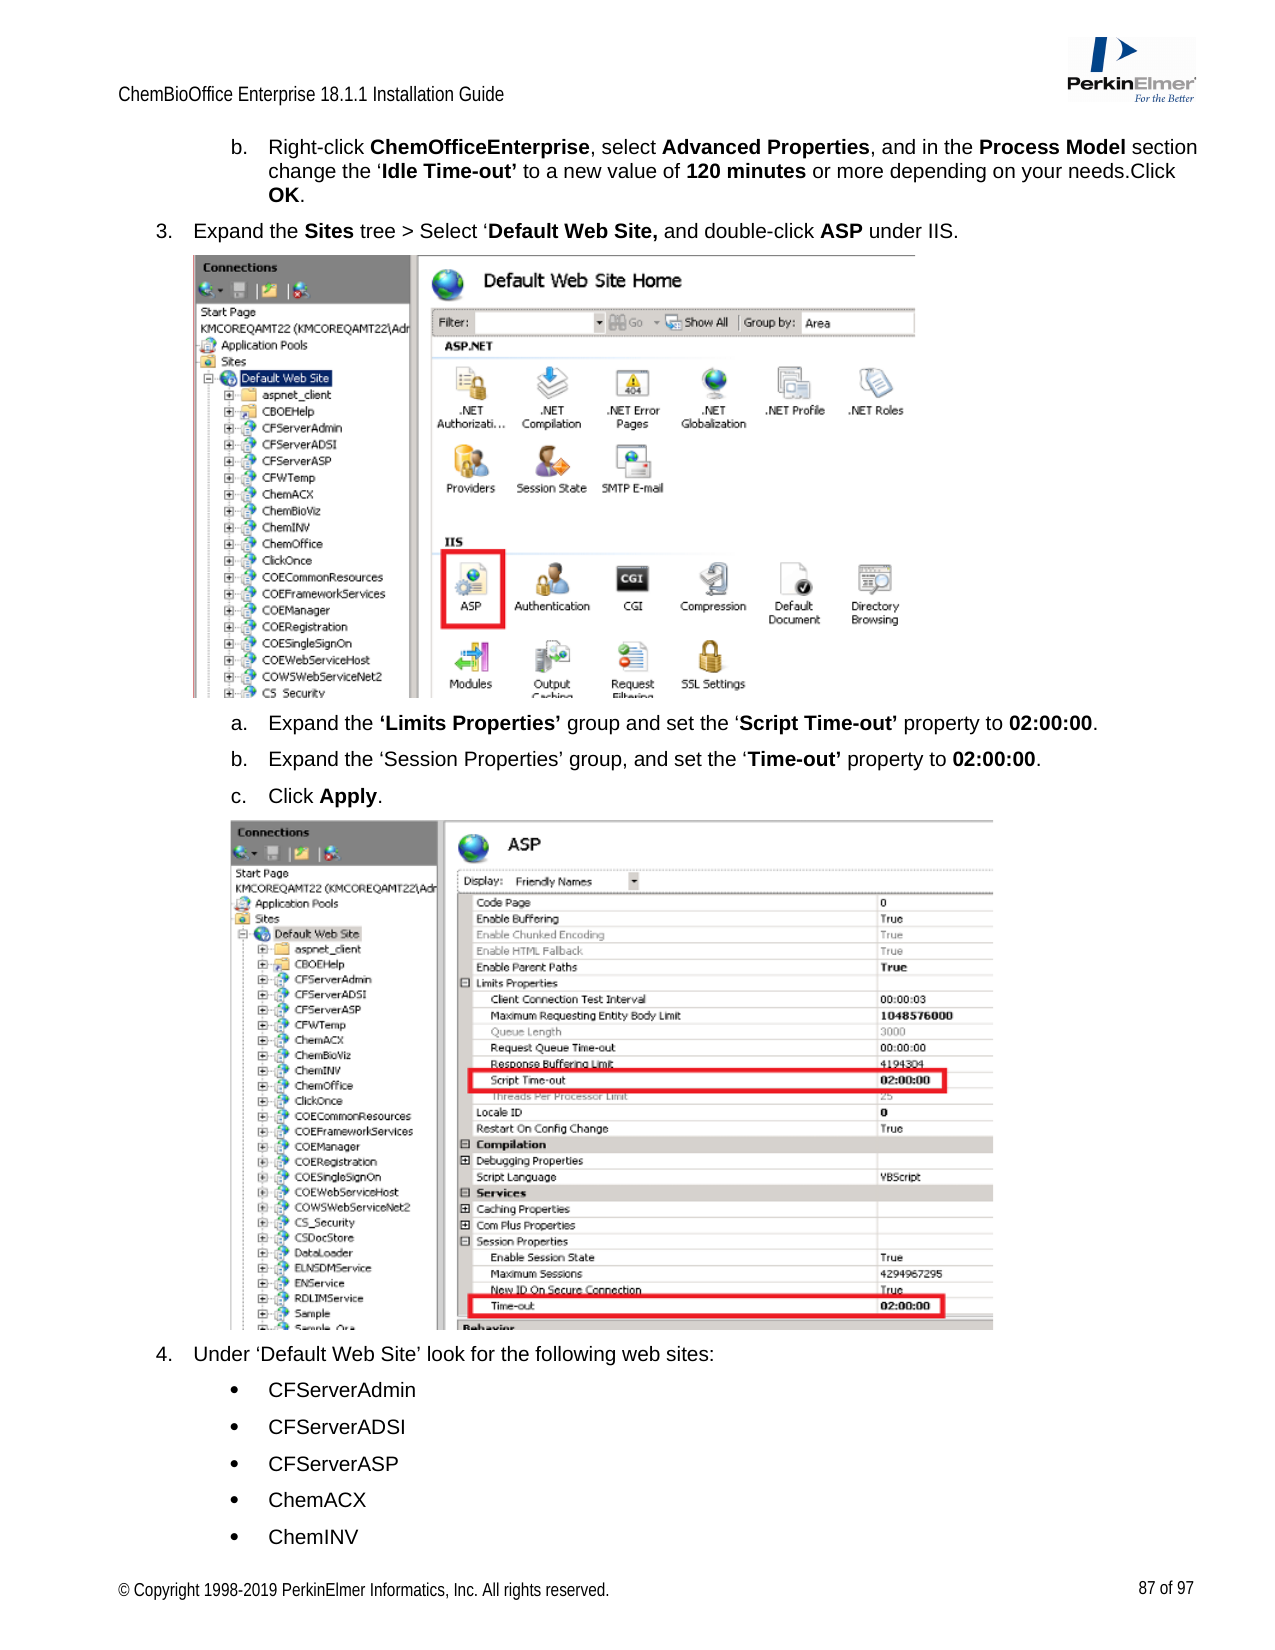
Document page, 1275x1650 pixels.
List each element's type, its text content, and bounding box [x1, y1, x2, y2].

picture [193, 255, 915, 698]
list ChemACX [231, 1488, 1204, 1512]
list CFServerASP [231, 1451, 1204, 1475]
picture [230, 820, 994, 1330]
list Click Apply. [231, 783, 1204, 807]
list Expand the Sites tree > Select ‘Default Web Site, and double-click ASP under IIS. [156, 219, 1204, 243]
picture [1067, 37, 1197, 102]
list CFServerAdmin [231, 1378, 1204, 1402]
list Expand the ‘Session Properties’ group, and set the ‘Time-out’ property to 02:00:00. [231, 747, 1204, 771]
list Under ‘Default Web Site’ look for the following web sites: [156, 1342, 1204, 1366]
list CFServerADSI [231, 1415, 1204, 1439]
list Expand the ‘Limits Properties’ group and set the ‘Script Time-out’ property to 02:00:00. [231, 711, 1204, 734]
list Right-click ChemOfficeEnterprise, select Advanced Properties, and in the Process Model section change the ‘Idle Time-out’ to a new value of 120 minutes or more depending on your needs.Click OK. [231, 135, 1204, 207]
list ChemINV [231, 1524, 1204, 1548]
